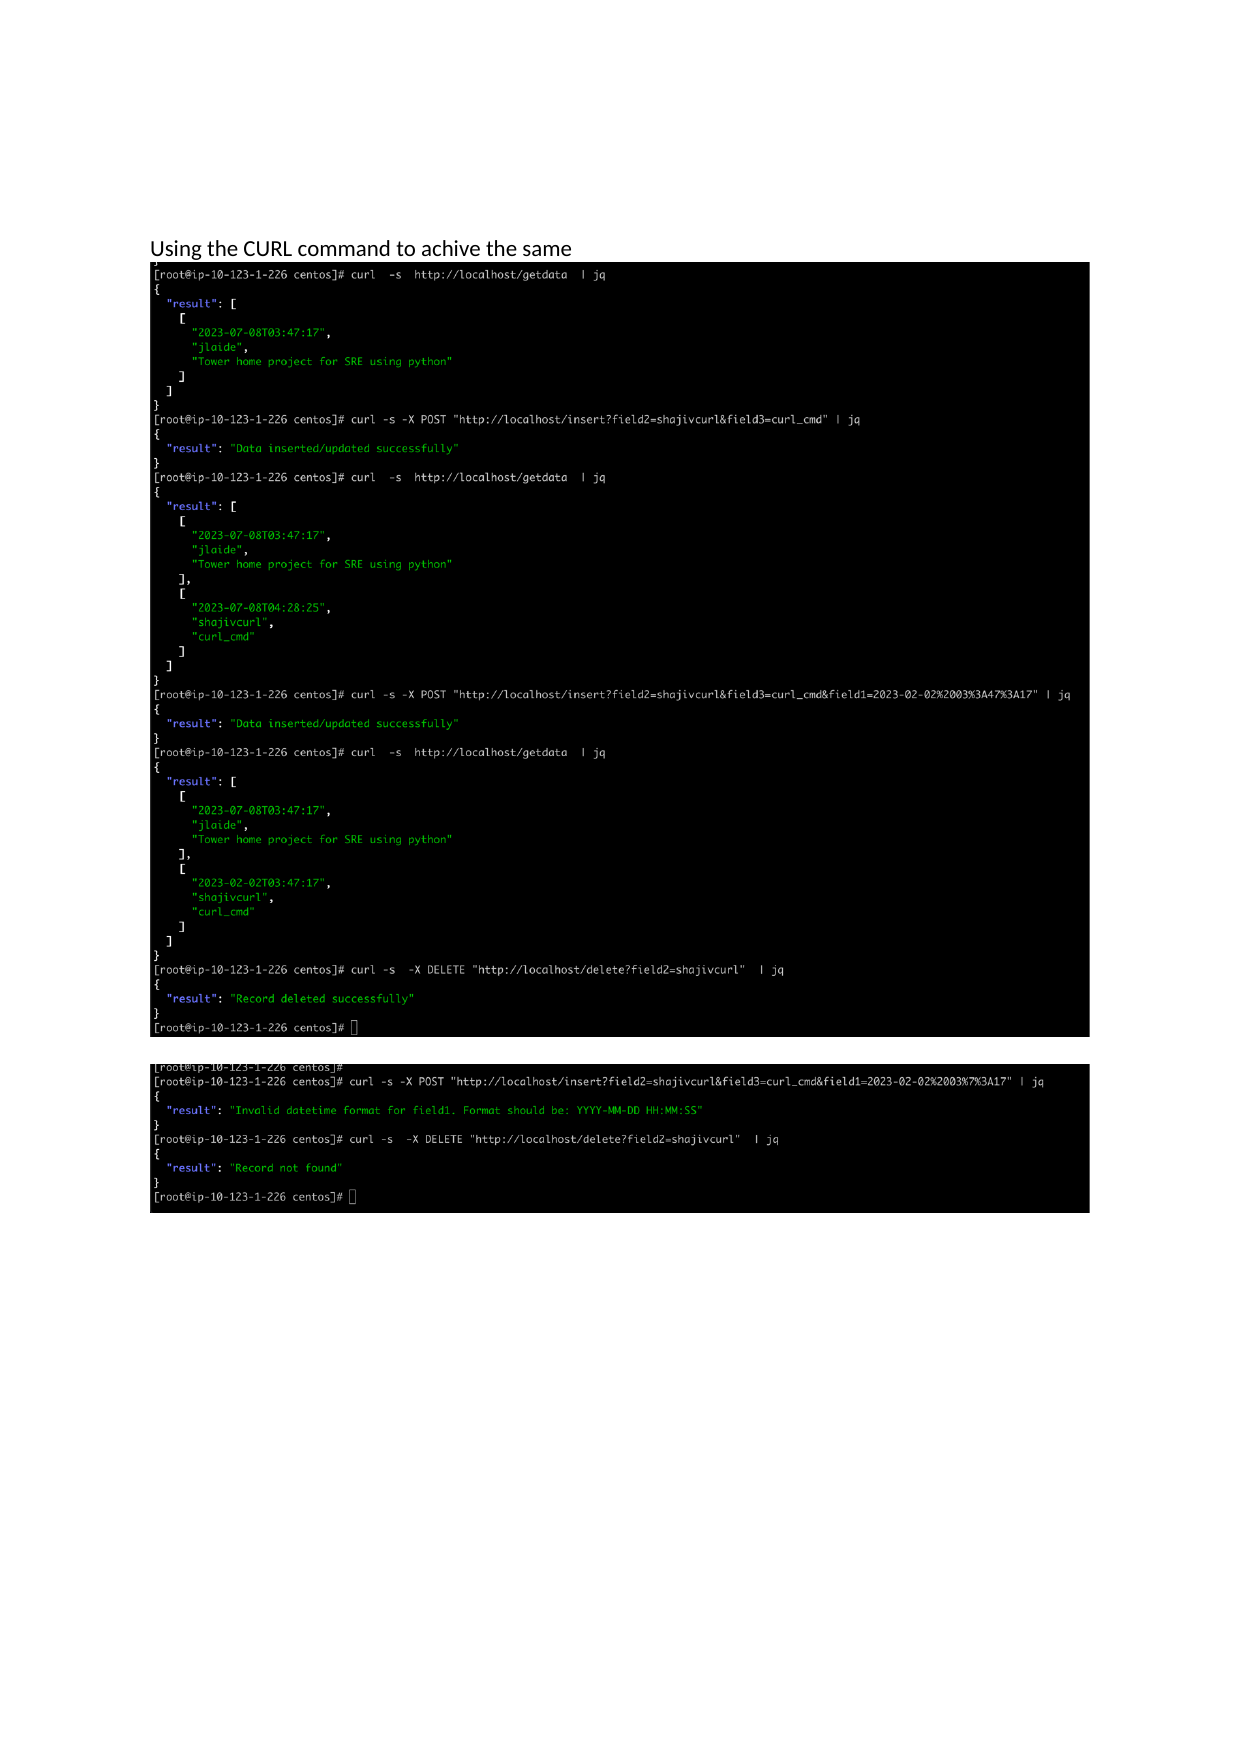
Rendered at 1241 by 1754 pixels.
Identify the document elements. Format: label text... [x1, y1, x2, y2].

picture [150, 1064, 1090, 1213]
text Using the CURL command to achive the same [150, 234, 1090, 262]
picture [150, 262, 1090, 1037]
